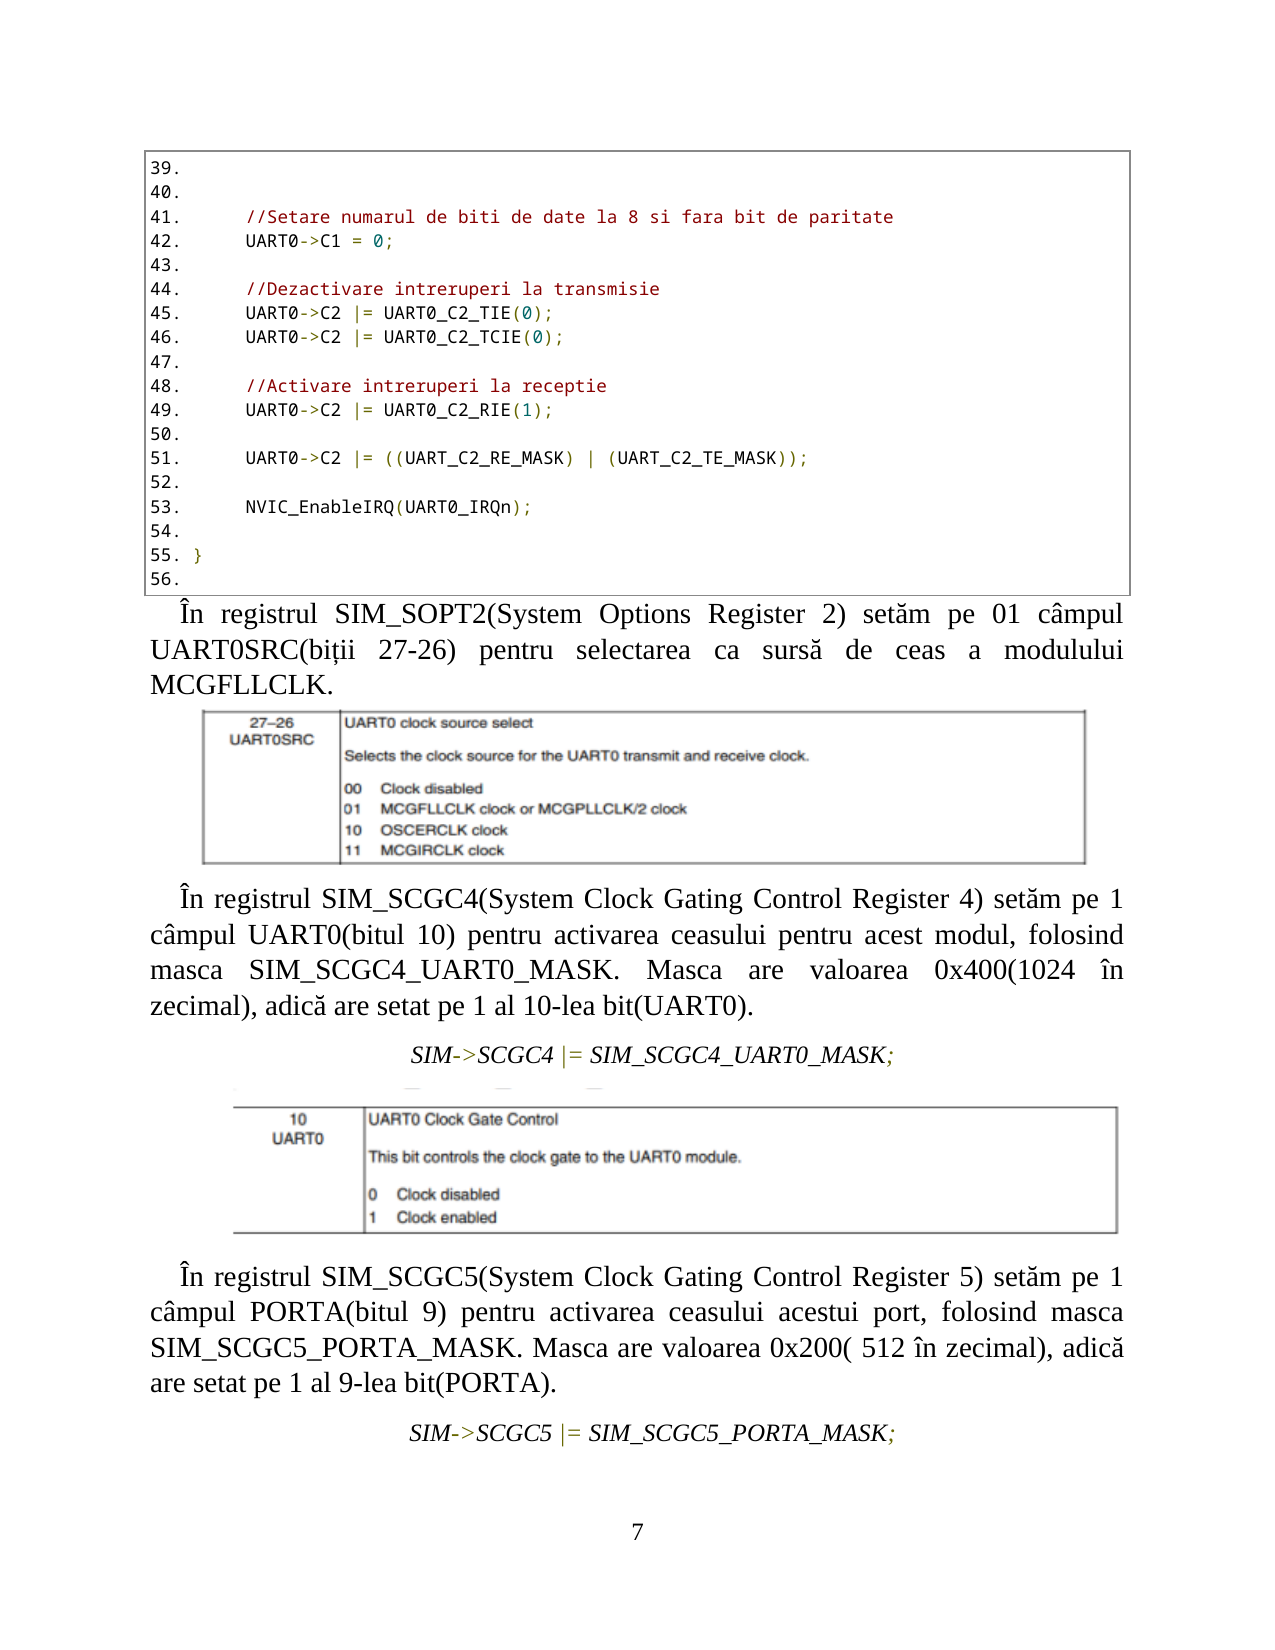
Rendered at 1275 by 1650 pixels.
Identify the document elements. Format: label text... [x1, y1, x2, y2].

text 55. } [150, 542, 1125, 561]
text 49. UART0->C2 |= UART0_C2_RIE(1); [150, 397, 1125, 422]
text În registrul SIM_SCGC5(System Clock Gating Control Register 5) setăm pe 1 câmpul PORTA(bitul 9) pentru activarea ceasului acestui port, folosind masca SIM_SCGC5_PORTA_MASK. Masca are valoarea 0x200( 512 în zecimal), adică are setat pe 1 al 9-lea bit(PORTA). [150, 1259, 1125, 1399]
text 54. [150, 518, 1125, 542]
text 43. [150, 252, 1125, 277]
text 48. //Activare intreruperi la receptie [150, 373, 1125, 397]
text 51. UART0->C2 |= ((UART_C2_RE_MASK) | (UART_C2_TE_MASK)); [150, 446, 1125, 470]
text SIM->SCGC4 |= SIM_SCGC4_UART0_MASK; [150, 1040, 1125, 1069]
text 41. //Setare numarul de biti de date la 8 si fara bit de paritate [150, 204, 1125, 228]
text 40. [150, 180, 1125, 204]
text 53. NVIC_EnableIRQ(UART0_IRQn); [150, 494, 1125, 518]
text 42. UART0->C1 = 0; [150, 228, 1125, 252]
text 47. [150, 349, 1125, 373]
picture [221, 1088, 1125, 1242]
text 46. UART0->C2 |= UART0_C2_TCIE(0); [150, 325, 1125, 349]
text 39. [146, 152, 1129, 180]
text În registrul SIM_SOPT2(System Options Register 2) setăm pe 01 câmpul UART0SRC(biții 27-26) pentru selectarea ca sursă de ceas a modulului MCGFLLCLK. [150, 596, 1125, 701]
text 56. [146, 561, 1129, 595]
text 52. [150, 470, 1125, 494]
text În registrul SIM_SCGC4(System Clock Gating Control Register 4) setăm pe 1 câmpul UART0(bitul 10) pentru activarea ceasului pentru acest modul, folosind masca SIM_SCGC4_UART0_MASK. Masca are valoarea 0x400(1024 în zecimal), adică are setat pe 1 al 10-lea bit(UART0). [150, 881, 1125, 1021]
picture [188, 701, 1103, 872]
text SIM->SCGC5 |= SIM_SCGC5_PORTA_MASK; [150, 1418, 1125, 1447]
text 50. [150, 422, 1125, 446]
text 44. //Dezactivare intreruperi la transmisie [150, 277, 1125, 301]
text 45. UART0->C2 |= UART0_C2_TIE(0); [150, 301, 1125, 325]
